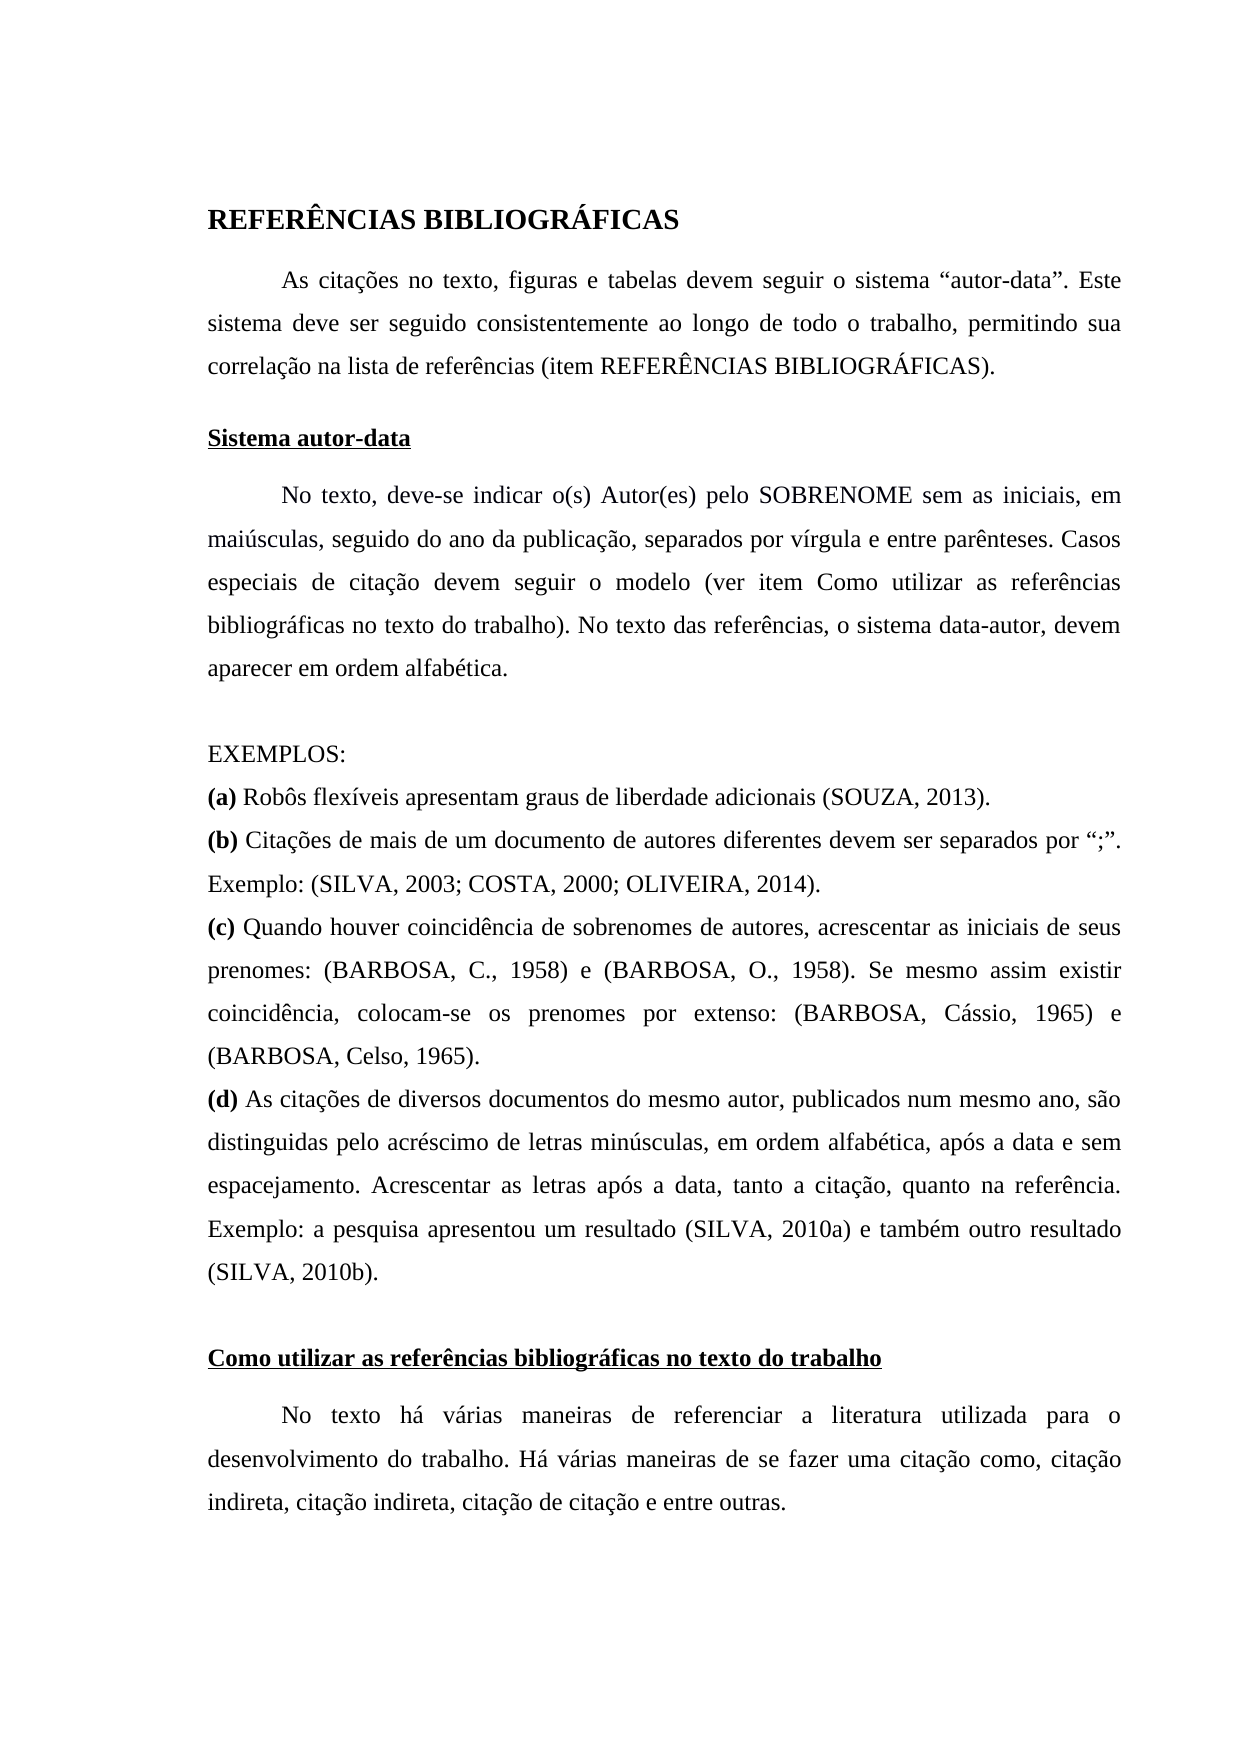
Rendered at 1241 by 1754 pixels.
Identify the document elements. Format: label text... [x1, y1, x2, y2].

text No texto, deve-se indicar o(s) Autor(es) pelo SOBRENOME sem as iniciais, em maiúsculas, seguido do ano da publicação, separados por vírgula e entre parênteses. Casos especiais de citação devem seguir o modelo (ver item Como utilizar as referências bibliográficas no texto do trabalho). No texto das referências, o sistema data-autor, devem aparecer em ordem alfabética. [207, 481, 1122, 682]
text No texto há várias maneiras de referenciar a literatura utilizada para o desenvolvimento do trabalho. Há várias maneiras de se fazer uma citação como, citação indireta, citação indireta, citação de citação e entre outras. [207, 1401, 1122, 1516]
text (c) Quando houver coincidência de sobrenomes de autores, acrescentar as iniciais de seus prenomes: (BARBOSA, C., 1958) e (BARBOSA, O., 1958). Se mesmo assim existir coincidência, colocam-se os prenomes por extenso: (BARBOSA, Cássio, 1965) e (BARBOSA, Celso, 1965). [207, 912, 1122, 1070]
text Sistema autor-data [207, 423, 1122, 452]
subtitle REFERÊNCIAS BIBLIOGRÁFICAS [207, 202, 1122, 236]
text (d) As citações de diversos documentos do mesmo autor, publicados num mesmo ano, são distinguidas pelo acréscimo de letras minúsculas, em ordem alfabética, após a data e sem espacejamento. Acrescentar as letras após a data, tanto a citação, quanto na referência. Exemplo: a pesquisa apresentou um resultado (SILVA, 2010a) e também outro resultado (SILVA, 2010b). [207, 1084, 1122, 1286]
text EXEMPLOS: [207, 739, 1122, 768]
text As citações no texto, figuras e tabelas devem seguir o sistema “autor-data”. Este sistema deve ser seguido consistentemente ao longo de todo o trabalho, permitindo sua correlação na lista de referências (item REFERÊNCIAS BIBLIOGRÁFICAS). [207, 265, 1122, 380]
text (b) Citações de mais de um documento de autores diferentes devem ser separados por “;”. Exemplo: (SILVA, 2003; COSTA, 2000; OLIVEIRA, 2014). [207, 826, 1122, 897]
text (a) Robôs flexíveis apresentam graus de liberdade adicionais (SOUZA, 2013). [207, 782, 1122, 811]
text Como utilizar as referências bibliográficas no texto do trabalho [207, 1343, 1122, 1372]
